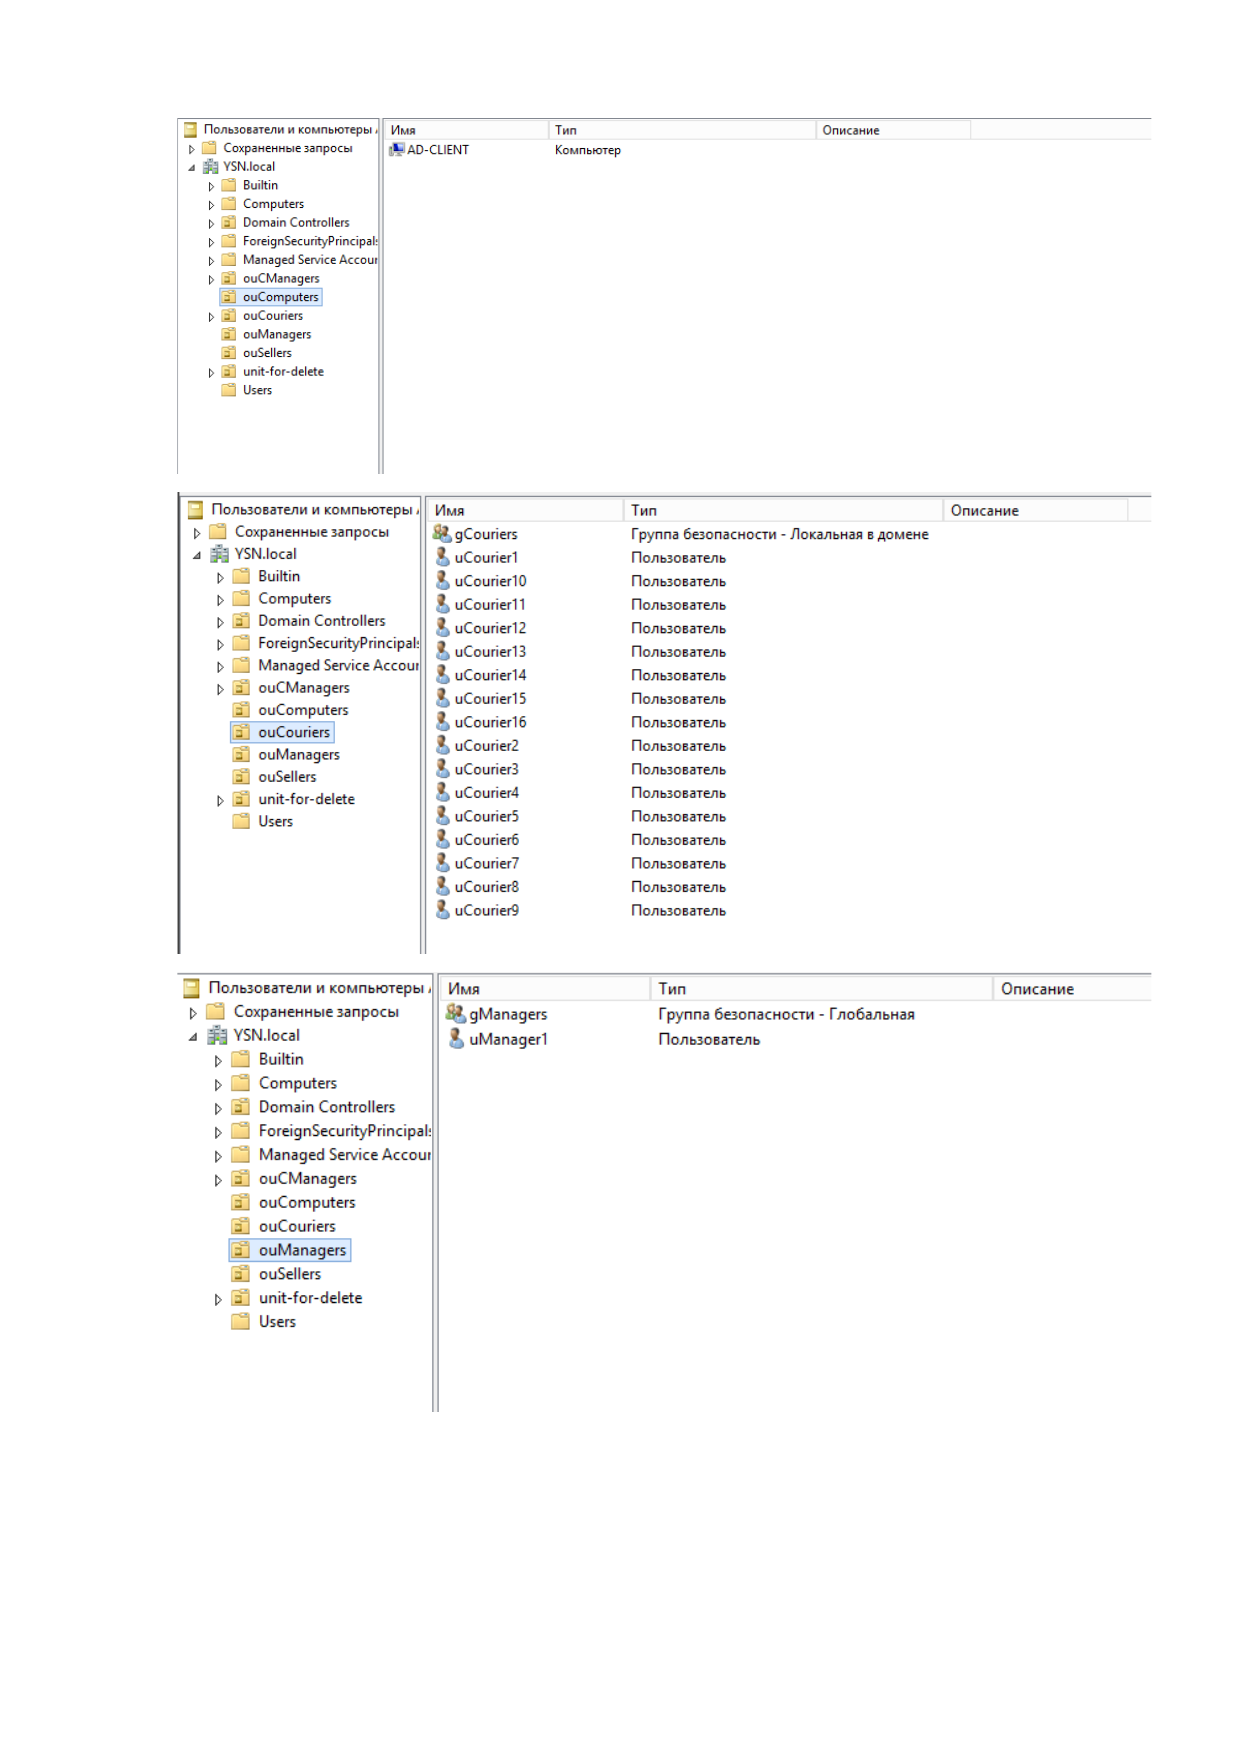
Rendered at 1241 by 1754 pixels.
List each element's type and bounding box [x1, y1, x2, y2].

picture [177, 118, 1152, 474]
picture [177, 492, 1152, 954]
picture [177, 972, 1152, 1412]
